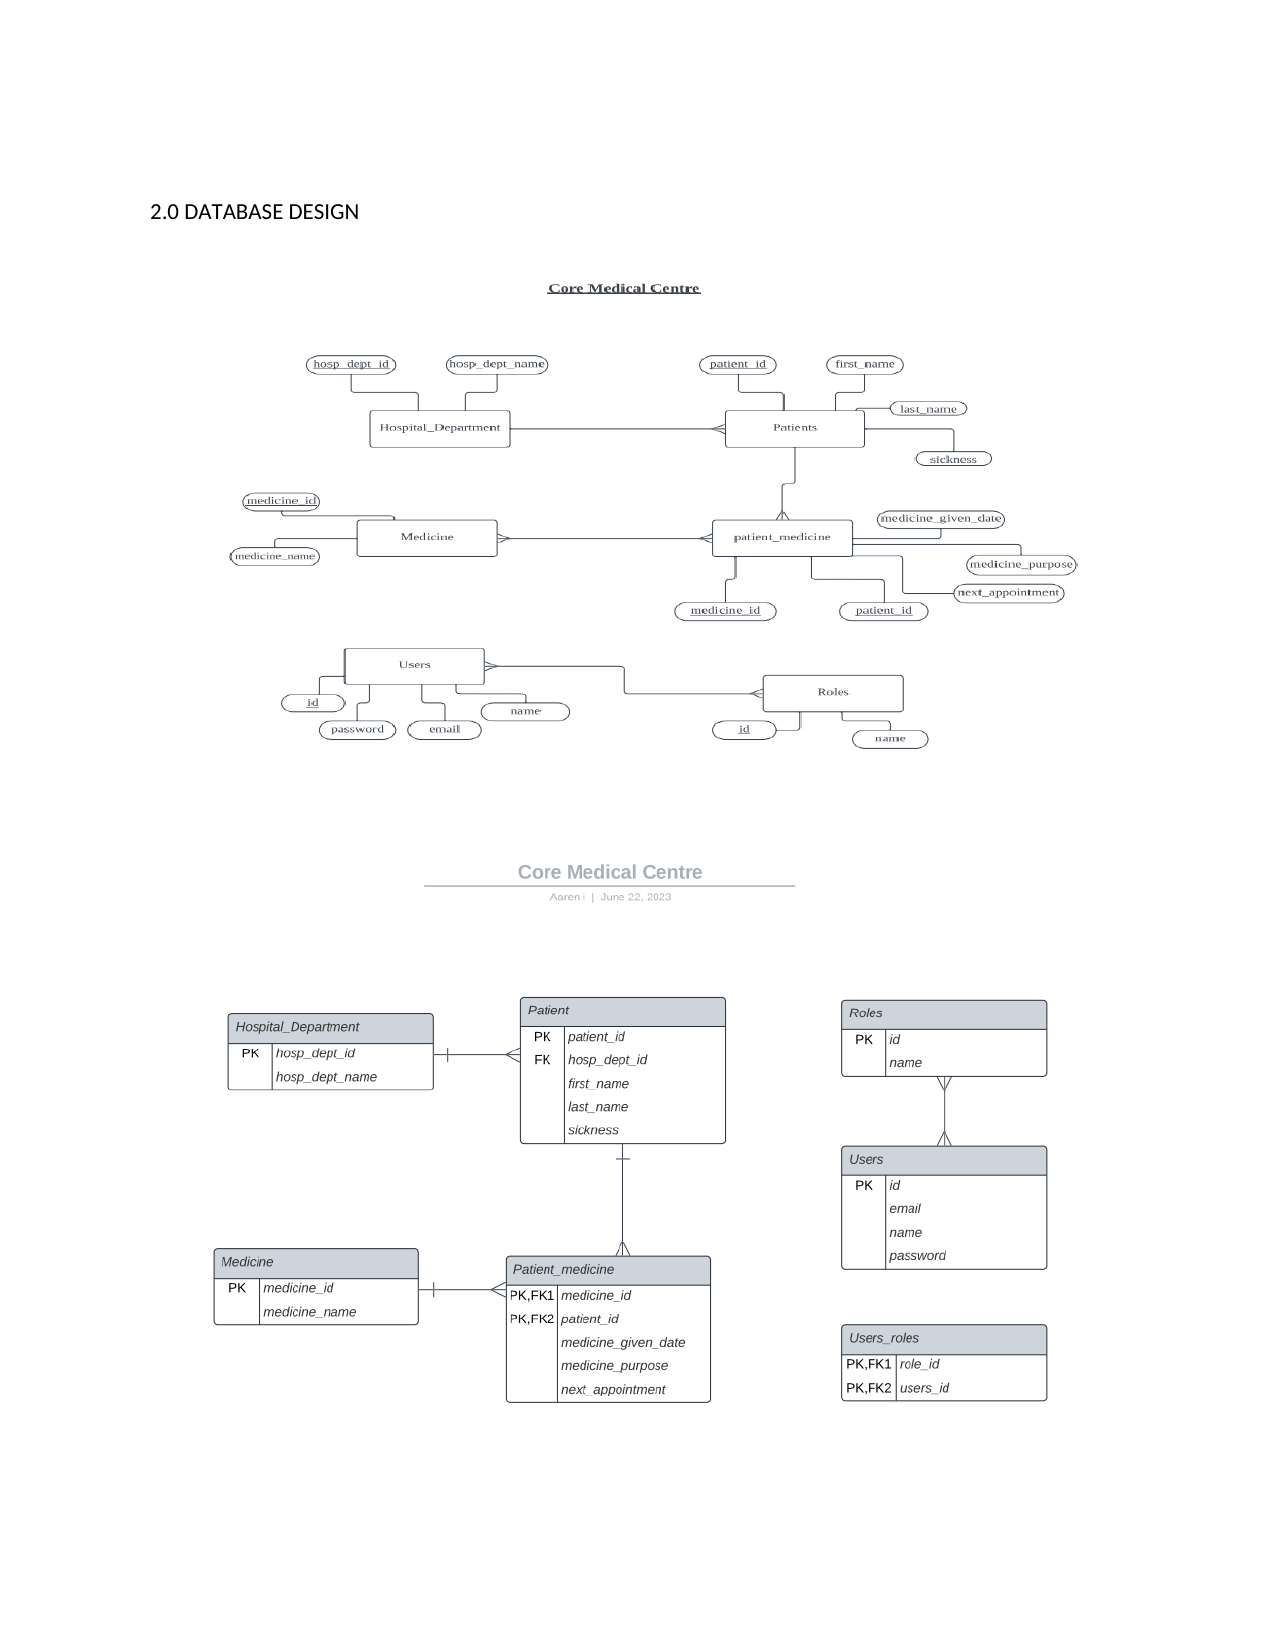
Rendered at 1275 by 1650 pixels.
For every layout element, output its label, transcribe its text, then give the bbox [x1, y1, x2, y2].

text 2.0 DATABASE DESIGN [150, 197, 1125, 225]
picture [150, 243, 1143, 803]
picture [150, 821, 1125, 1472]
